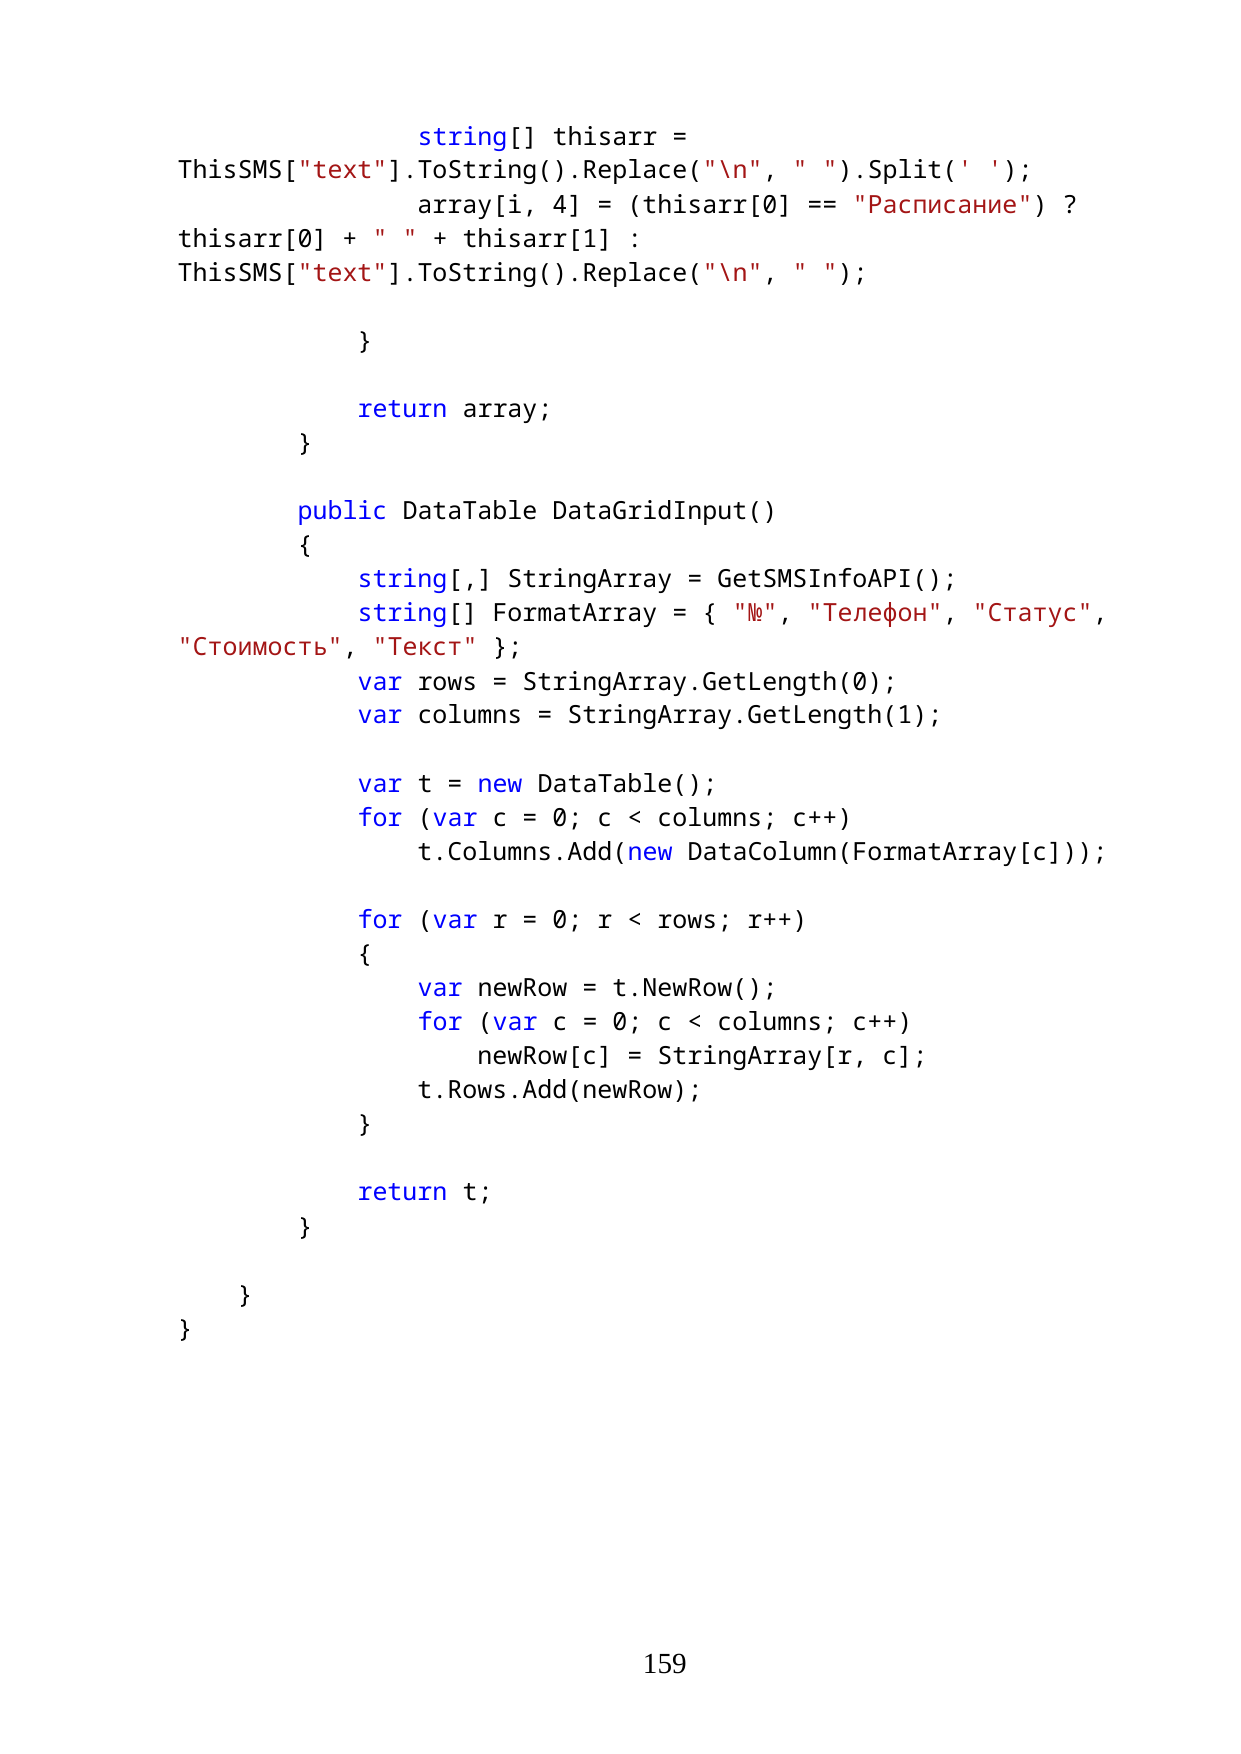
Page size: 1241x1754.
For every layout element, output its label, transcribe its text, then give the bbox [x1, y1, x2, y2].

text } [177, 1276, 1152, 1310]
text } [177, 1208, 1152, 1242]
text t.Columns.Add(new DataColumn(FormatArray[c])); [177, 833, 1152, 867]
text } [177, 425, 1152, 459]
text t.Rows.Add(newRow); [177, 1072, 1152, 1106]
text return array; [177, 391, 1152, 425]
text var rows = StringArray.GetLength(0); [177, 663, 1152, 697]
text { [177, 527, 1152, 561]
text for (var c = 0; c < columns; c++) [177, 1004, 1152, 1038]
text string[,] StringArray = GetSMSInfoAPI(); [177, 561, 1152, 595]
text } [177, 322, 1152, 357]
text var newRow = t.NewRow(); [177, 970, 1152, 1004]
text } [177, 1106, 1152, 1140]
text var columns = StringArray.GetLength(1); [177, 697, 1152, 731]
text return t; [177, 1174, 1152, 1208]
text string[] thisarr = ThisSMS["text"].ToString().Replace("\n", " ").Split(' '); [177, 118, 1152, 186]
text public DataTable DataGridInput() [177, 493, 1152, 527]
text } [177, 1310, 1152, 1344]
text for (var r = 0; r < rows; r++) [177, 902, 1152, 936]
text array[i, 4] = (thisarr[0] == "Расписание") ? thisarr[0] + " " + thisarr[1] : ThisSMS["text"].ToString().Replace("\n", " "); [177, 186, 1152, 288]
text string[] FormatArray = { "№", "Телефон", "Статус", "Стоимость", "Текст" }; [177, 595, 1152, 663]
text var t = new DataTable(); [177, 765, 1152, 799]
text newRow[c] = StringArray[r, c]; [177, 1038, 1152, 1072]
text for (var c = 0; c < columns; c++) [177, 799, 1152, 833]
text { [177, 936, 1152, 970]
